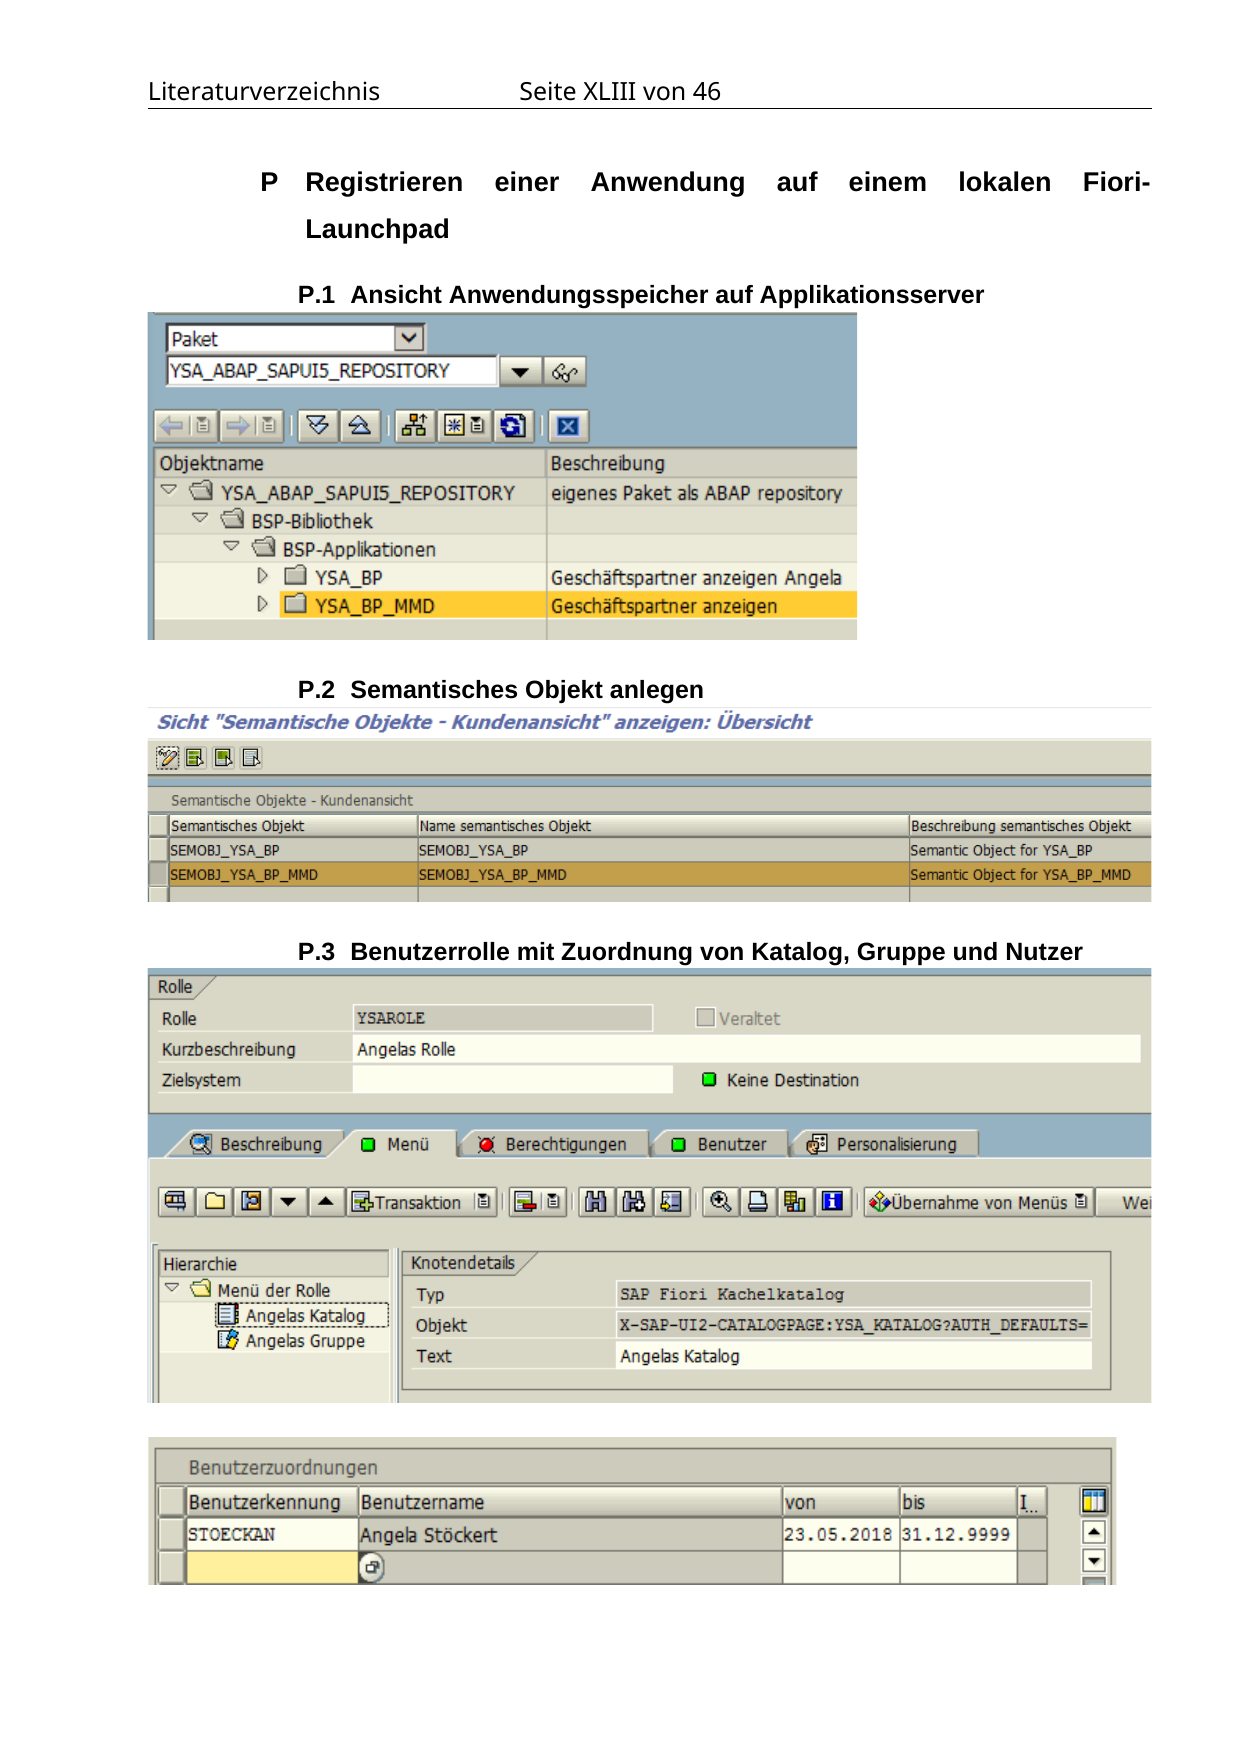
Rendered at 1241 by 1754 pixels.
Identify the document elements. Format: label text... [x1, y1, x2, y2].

text Ansicht Anwendungsspeicher auf Applikationsserver [298, 281, 1152, 309]
text Registrieren einer Anwendung auf einem lokalen Fiori-Launchpad [260, 166, 1152, 244]
picture [147, 1437, 1117, 1585]
text Benutzerrolle mit Zuordnung von Katalog, Gruppe und Nutzer [298, 936, 1152, 965]
text Semantisches Objekt anlegen [298, 675, 1152, 703]
picture [147, 312, 858, 640]
picture [147, 968, 1152, 1403]
picture [147, 707, 1152, 902]
